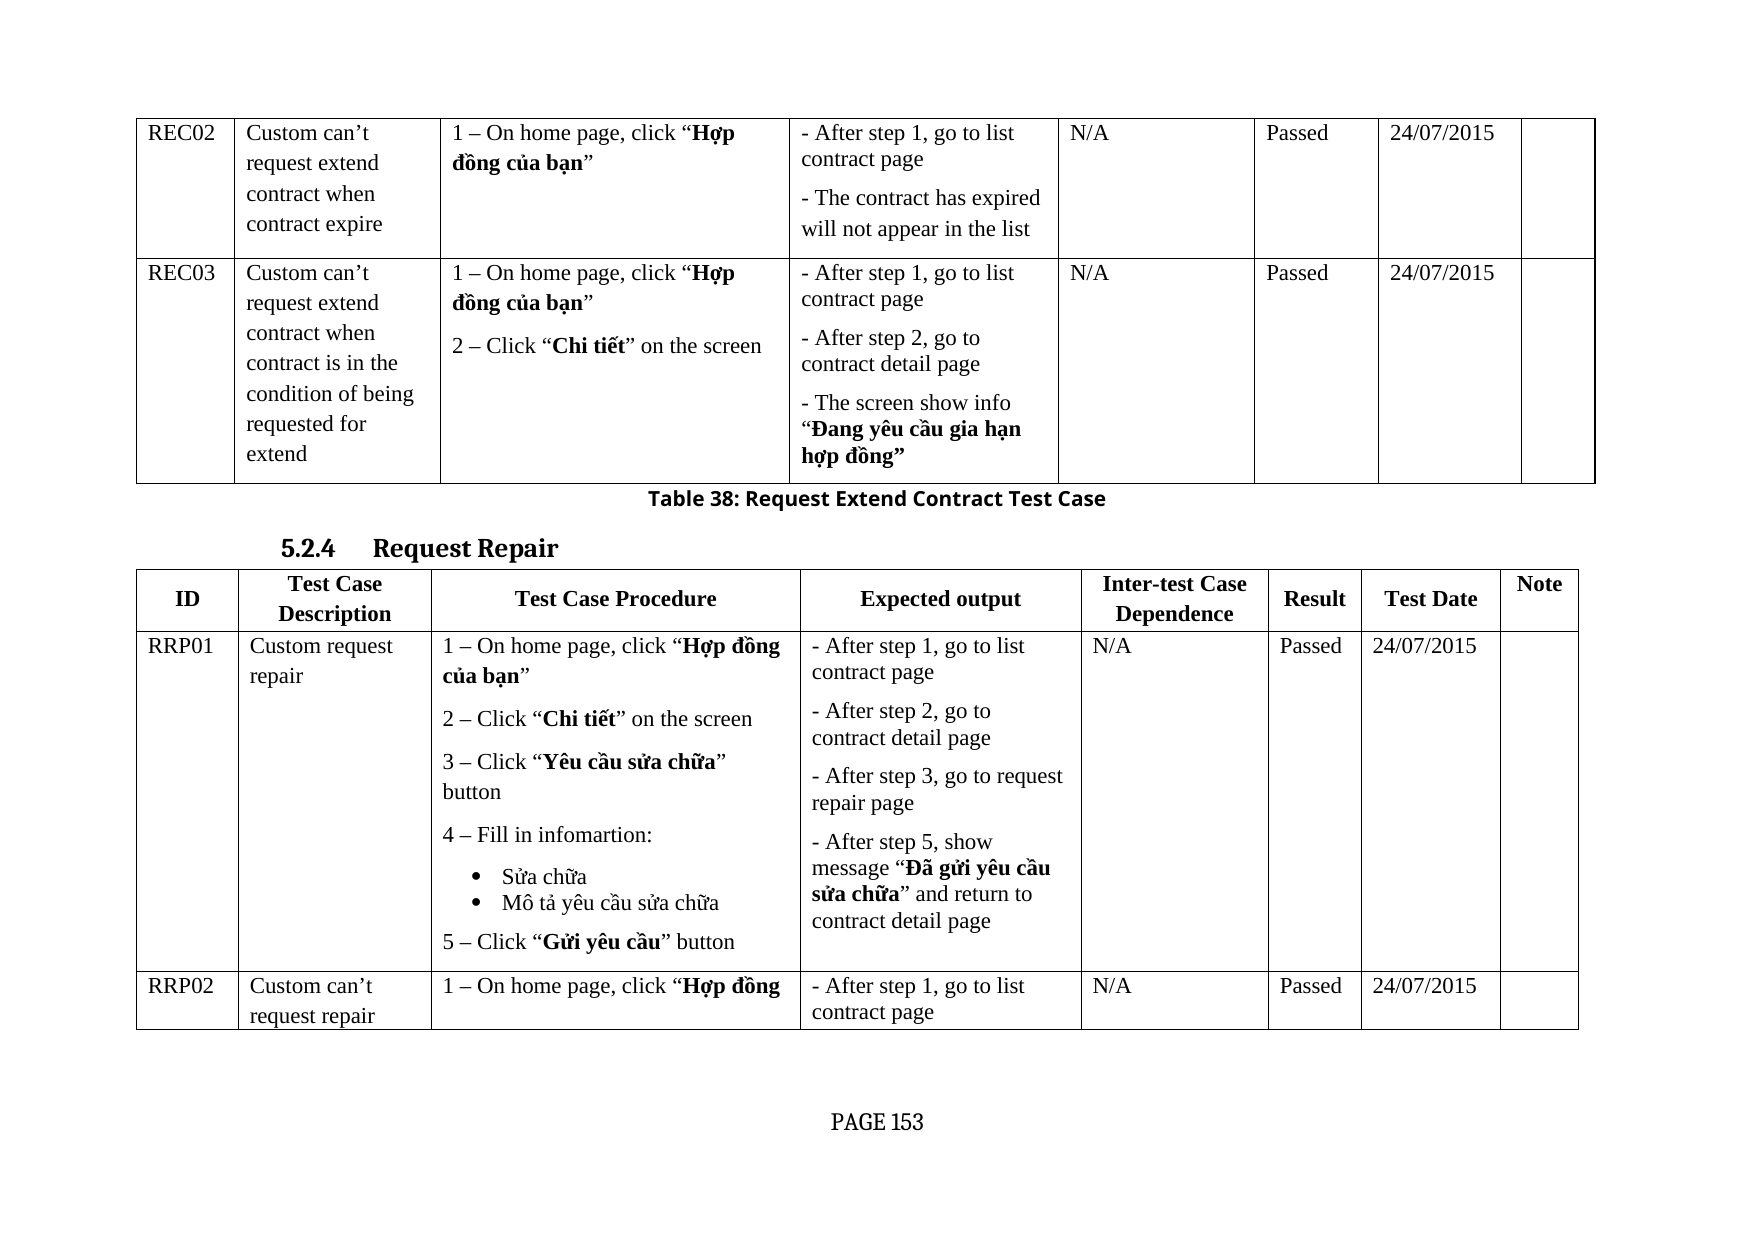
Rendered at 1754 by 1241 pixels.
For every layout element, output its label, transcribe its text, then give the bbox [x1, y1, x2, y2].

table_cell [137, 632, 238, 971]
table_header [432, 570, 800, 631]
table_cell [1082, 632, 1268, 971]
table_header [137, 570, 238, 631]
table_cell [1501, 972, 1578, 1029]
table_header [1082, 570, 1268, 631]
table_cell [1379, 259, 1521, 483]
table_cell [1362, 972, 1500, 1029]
text Table 37: Request Extend Contract Test Case [148, 484, 1606, 513]
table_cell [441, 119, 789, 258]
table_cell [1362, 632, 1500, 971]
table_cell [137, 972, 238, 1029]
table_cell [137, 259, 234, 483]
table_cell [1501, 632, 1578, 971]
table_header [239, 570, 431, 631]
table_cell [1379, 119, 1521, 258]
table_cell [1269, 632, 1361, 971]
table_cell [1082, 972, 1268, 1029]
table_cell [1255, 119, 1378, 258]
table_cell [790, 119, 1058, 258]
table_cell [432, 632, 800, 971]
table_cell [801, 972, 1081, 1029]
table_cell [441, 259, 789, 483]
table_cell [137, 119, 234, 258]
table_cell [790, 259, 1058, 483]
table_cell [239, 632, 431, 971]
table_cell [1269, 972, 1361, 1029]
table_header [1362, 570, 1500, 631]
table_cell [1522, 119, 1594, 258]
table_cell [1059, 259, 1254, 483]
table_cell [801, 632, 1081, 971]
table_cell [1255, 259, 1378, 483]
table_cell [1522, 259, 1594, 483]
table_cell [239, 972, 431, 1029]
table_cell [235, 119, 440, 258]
subtitle Request Repair [281, 533, 1606, 564]
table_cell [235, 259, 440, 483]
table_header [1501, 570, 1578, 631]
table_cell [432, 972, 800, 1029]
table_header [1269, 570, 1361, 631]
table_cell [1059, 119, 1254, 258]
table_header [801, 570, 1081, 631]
